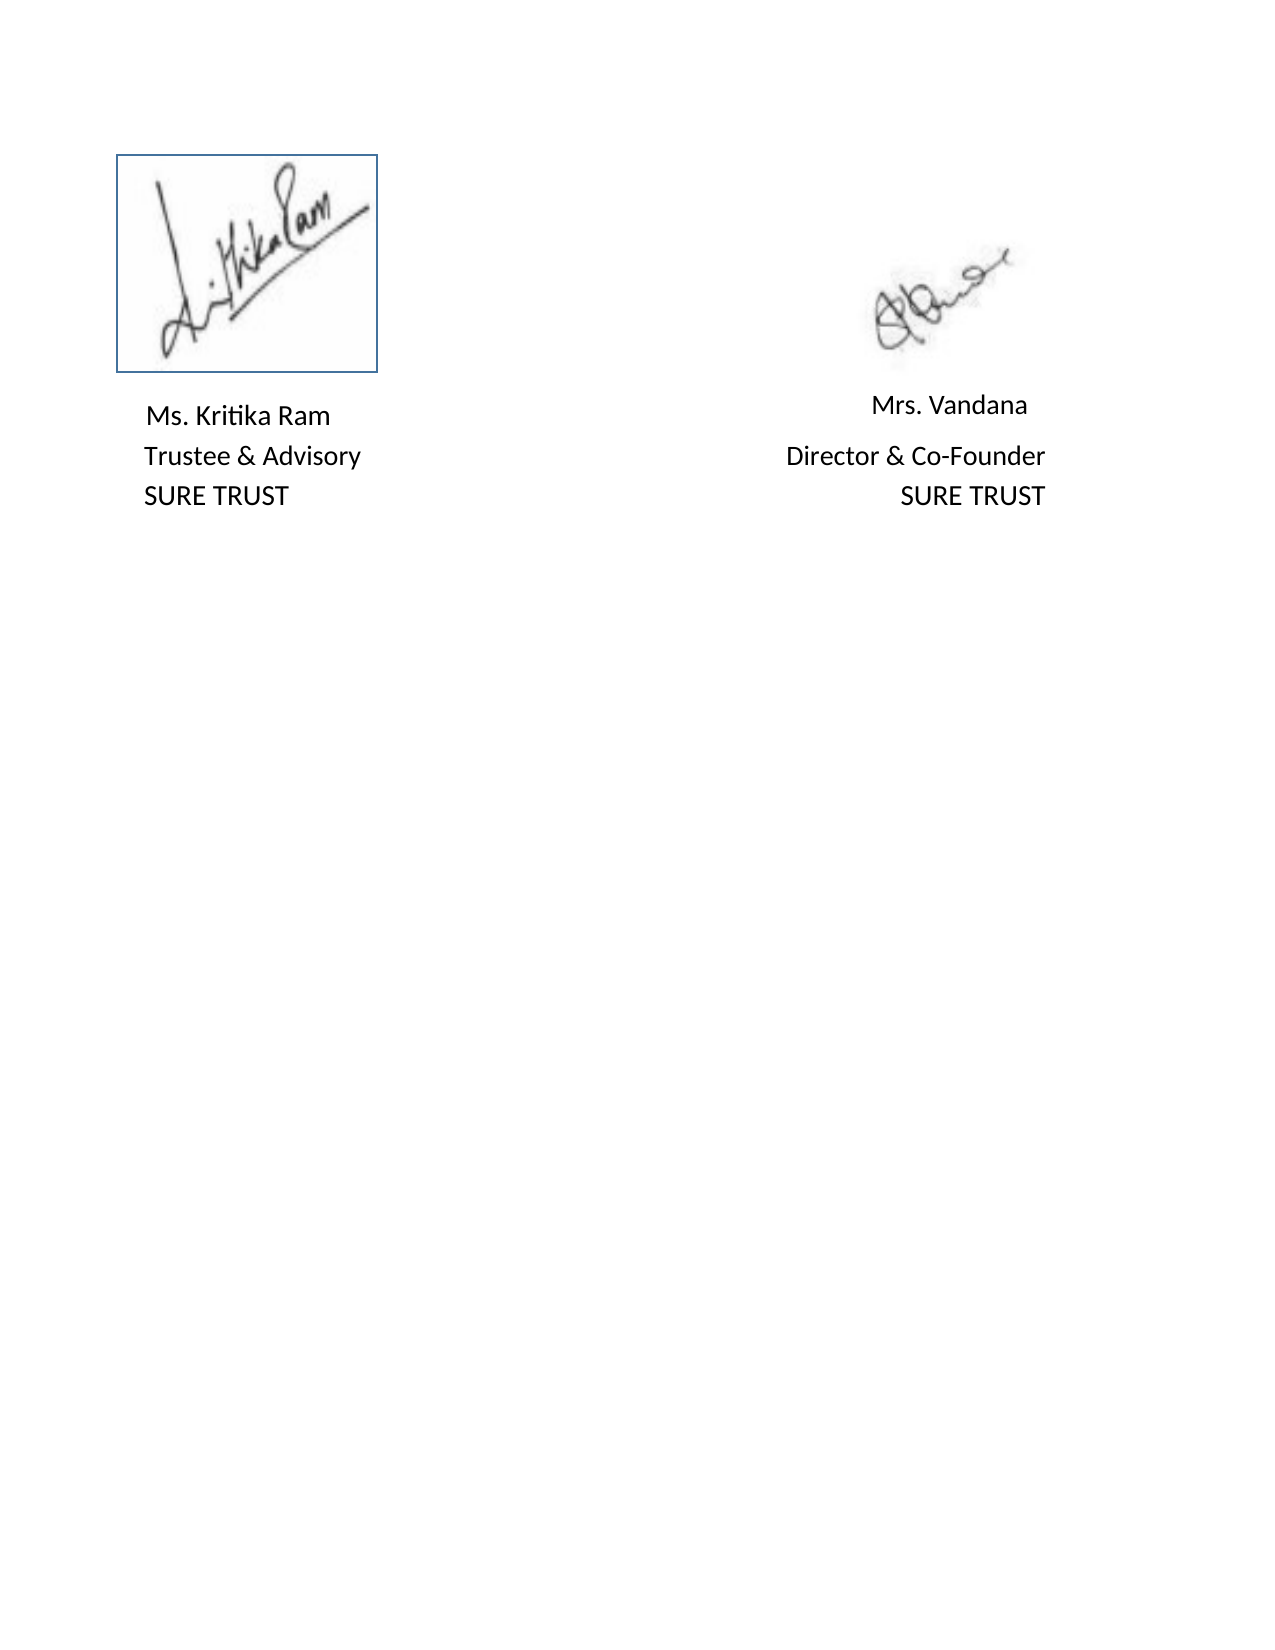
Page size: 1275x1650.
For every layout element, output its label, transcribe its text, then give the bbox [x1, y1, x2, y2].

table_header Trustee & Advisory SURE TRUST [144, 438, 707, 517]
table_header Director & Co-Founder SURE TRUST [707, 438, 1046, 517]
picture [832, 207, 1041, 407]
picture [118, 156, 376, 371]
